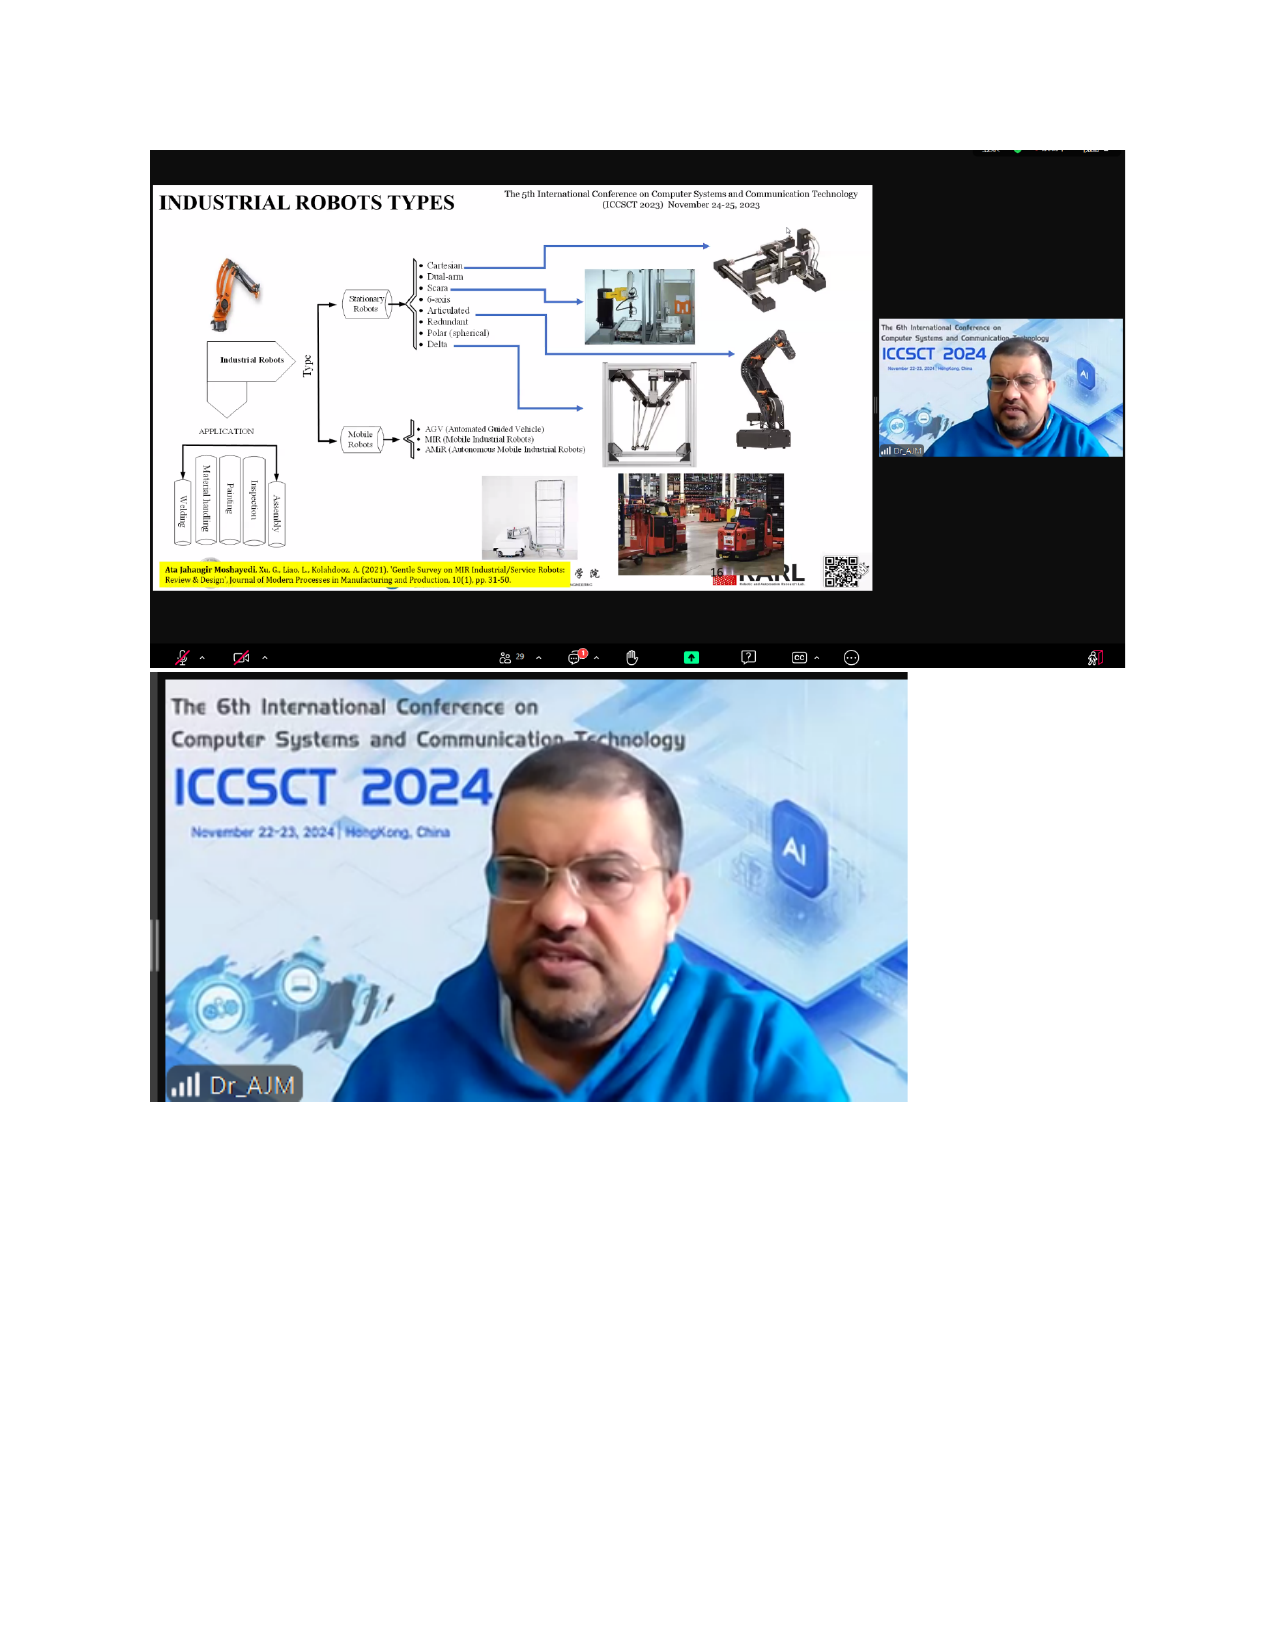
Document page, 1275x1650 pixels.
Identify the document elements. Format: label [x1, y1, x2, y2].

picture [150, 672, 908, 1102]
picture [150, 150, 1125, 668]
